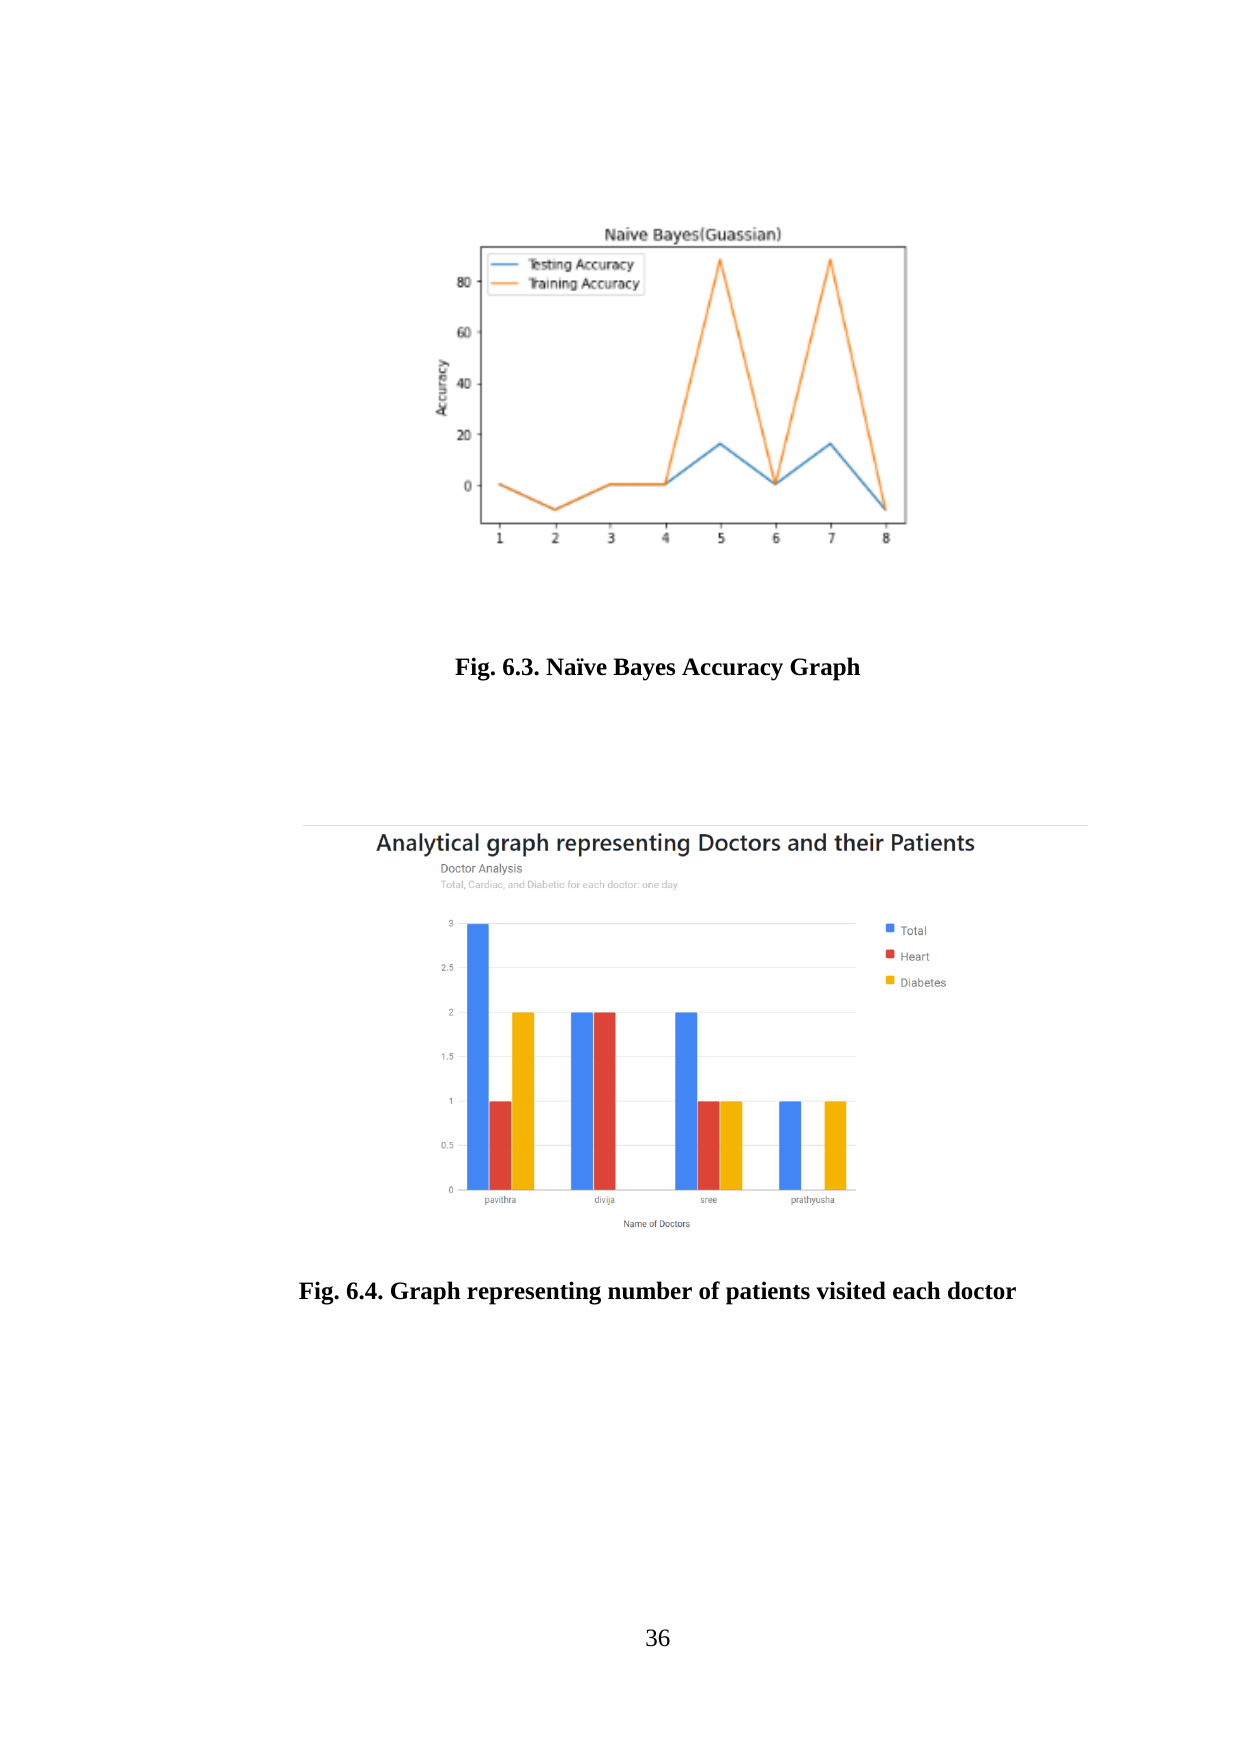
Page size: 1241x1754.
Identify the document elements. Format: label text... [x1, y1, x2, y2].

picture [302, 825, 1088, 1231]
picture [429, 219, 913, 547]
text Fig. 6.3. Naïve Bayes Accuracy Graph [225, 652, 1090, 681]
